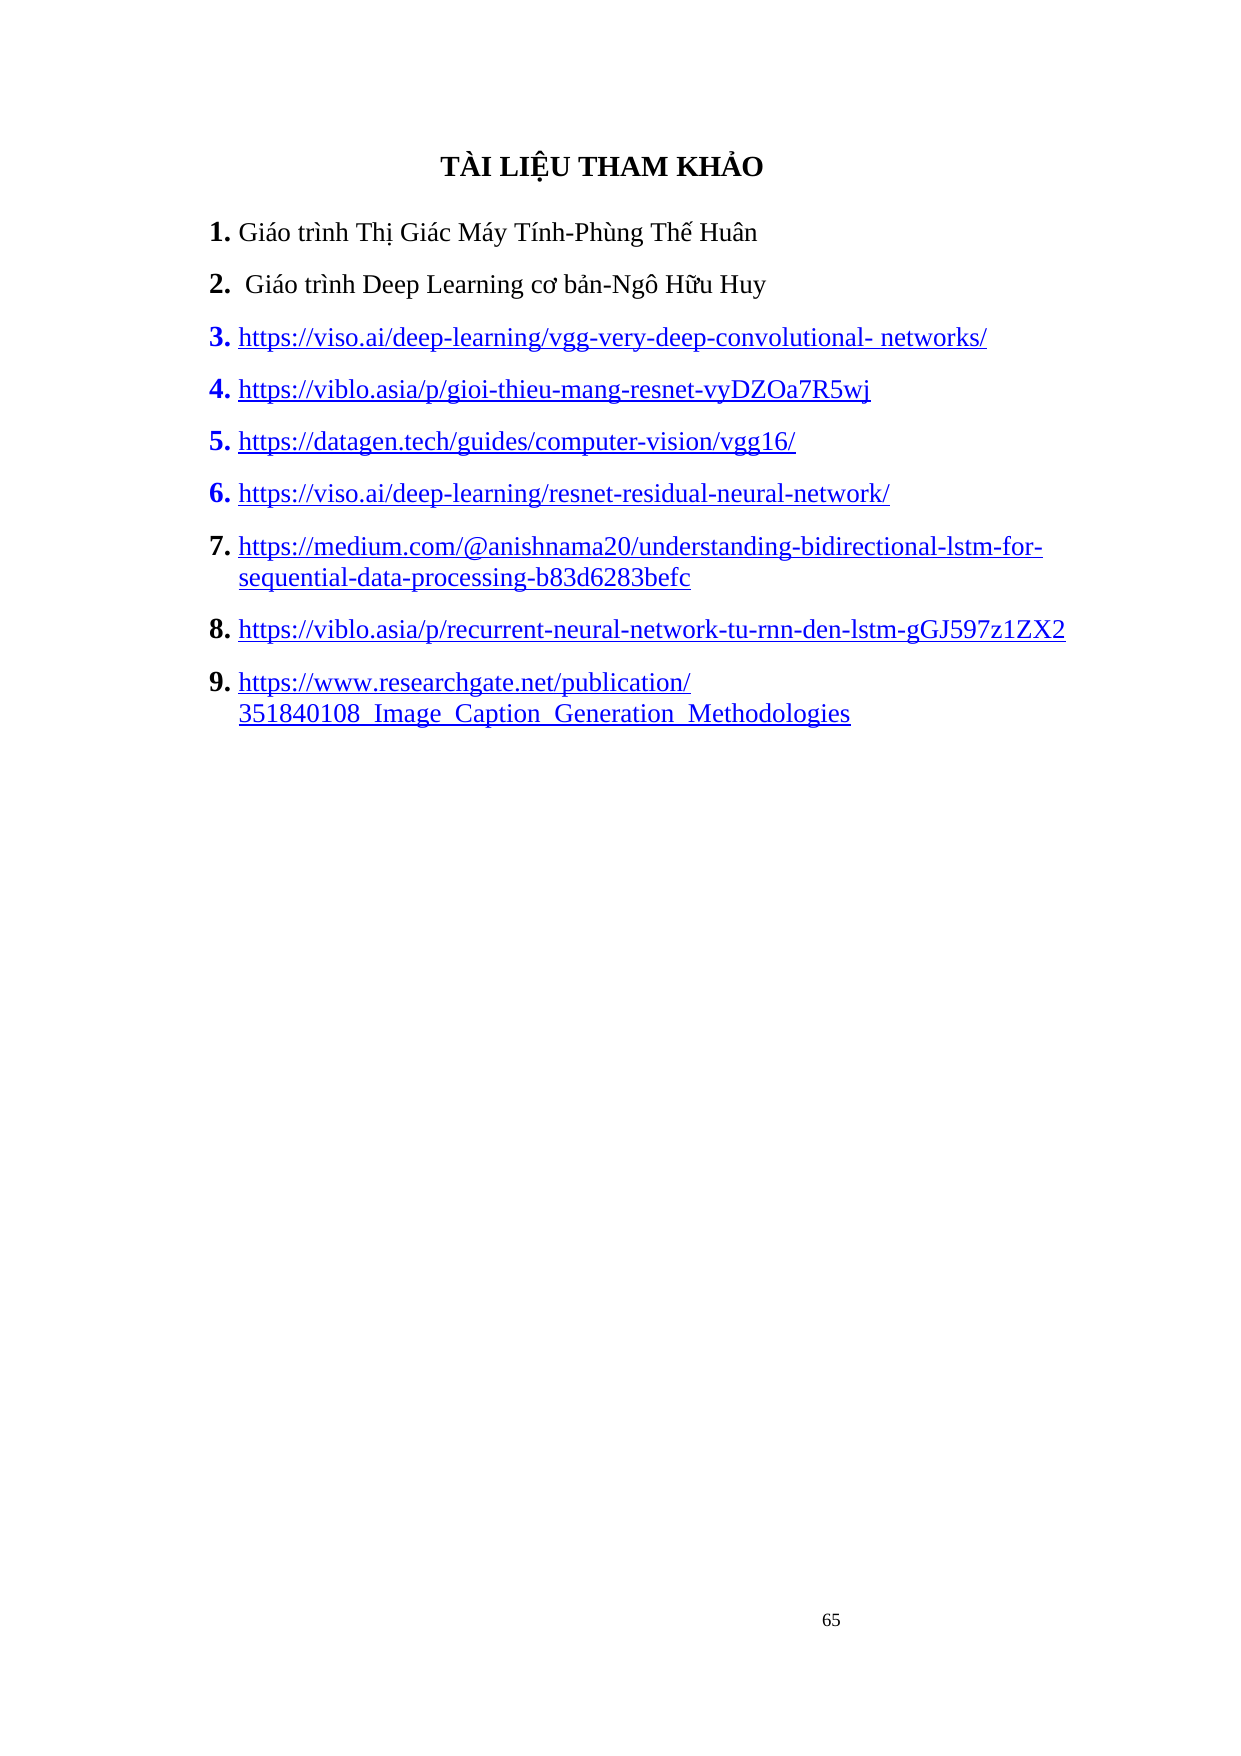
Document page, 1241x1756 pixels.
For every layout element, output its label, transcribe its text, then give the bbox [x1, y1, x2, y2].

list https://datagen.tech/guides/computer-vision/vgg16/ [209, 423, 1122, 457]
list https://viblo.asia/p/recurrent-neural-network-tu-rnn-den-lstm-gGJ597z1ZX2 [209, 611, 1122, 645]
list Giáo trình Deep Learning cơ bản-Ngô Hữu Huy [209, 266, 1122, 300]
list https://viso.ai/deep-learning/vgg-very-deep-convolutional- networks/ [209, 319, 1122, 352]
list https://www.researchgate.net/publication/351840108_Image_Caption_Generation_Methodologies [209, 664, 1122, 728]
list https://viso.ai/deep-learning/resnet-residual-neural-network/ [209, 476, 1122, 509]
list https://medium.com/@anishnama20/understanding-bidirectional-lstm-for-sequential-data-processing-b83d6283befc [209, 528, 1122, 593]
list Giáo trình Thị Giác Máy Tính-Phùng Thế Huân [209, 214, 1122, 248]
list https://viblo.asia/p/gioi-thieu-mang-resnet-vyDZOa7R5wj [209, 371, 1122, 404]
subtitle TÀI LIỆU THAM KHẢO [177, 149, 1027, 183]
